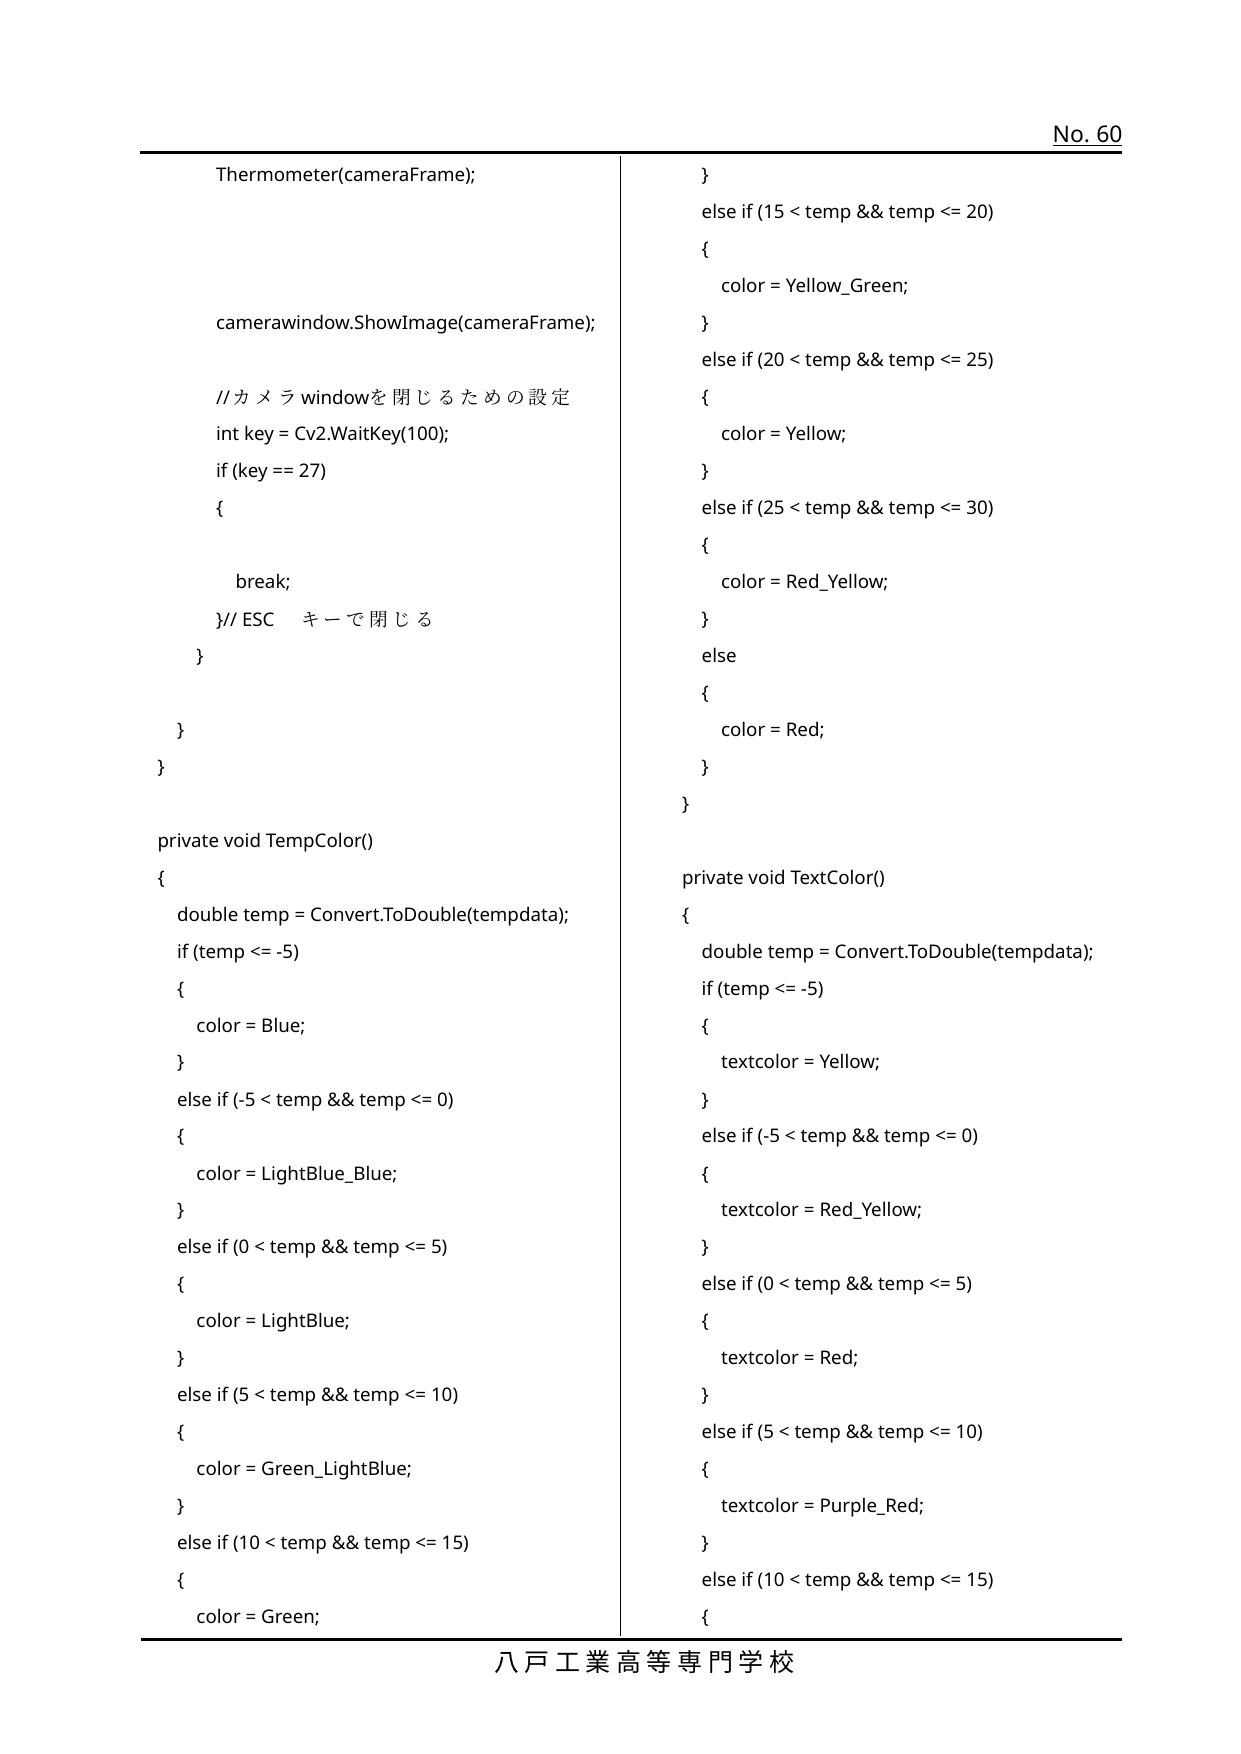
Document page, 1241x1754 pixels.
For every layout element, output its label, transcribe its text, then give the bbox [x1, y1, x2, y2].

text } [642, 747, 1122, 784]
text else if (10 < temp && temp <= 15) [118, 1524, 598, 1561]
text Thermometer(cameraFrame); [118, 156, 598, 193]
text color = Blue; [118, 1006, 598, 1043]
text { [642, 1006, 1122, 1043]
text else if (15 < temp && temp <= 20) [642, 193, 1122, 229]
text if (temp <= -5) [118, 932, 598, 969]
text } [118, 710, 598, 747]
text if (key == 27) [118, 451, 598, 488]
text }// ESC キーで閉じる [118, 599, 598, 636]
text textcolor = Purple_Red; [642, 1487, 1122, 1524]
text { [642, 229, 1122, 267]
text private void TextColor() [642, 858, 1122, 895]
text { [118, 858, 598, 895]
text else if (-5 < temp && temp <= 0) [118, 1080, 598, 1117]
text else if (0 < temp && temp <= 5) [118, 1228, 598, 1265]
text } [642, 1228, 1122, 1265]
text } [642, 1376, 1122, 1413]
text else if (10 < temp && temp <= 15) [642, 1561, 1122, 1598]
text color = Red; [642, 710, 1122, 747]
text { [118, 969, 598, 1006]
text //カメラwindowを閉じるための設定 [118, 377, 598, 414]
text { [642, 1154, 1122, 1191]
text { [642, 1302, 1122, 1339]
text int key = Cv2.WaitKey(100); [118, 414, 598, 451]
text double temp = Convert.ToDouble(tempdata); [642, 932, 1122, 969]
text } [118, 1191, 598, 1228]
text break; [118, 562, 598, 599]
text } [118, 747, 598, 784]
text else if (-5 < temp && temp <= 0) [642, 1117, 1122, 1154]
text { [642, 1450, 1122, 1487]
text { [642, 895, 1122, 932]
text textcolor = Red; [642, 1339, 1122, 1376]
text color = Green; [118, 1598, 598, 1635]
text private void TempColor() [118, 821, 598, 858]
text } [642, 156, 1122, 193]
text } [118, 636, 598, 673]
text { [642, 377, 1122, 414]
text { [118, 1117, 598, 1154]
text if (temp <= -5) [642, 969, 1122, 1006]
text else if (5 < temp && temp <= 10) [118, 1376, 598, 1413]
text } [118, 1043, 598, 1080]
text color = LightBlue_Blue; [118, 1154, 598, 1191]
text { [118, 1265, 598, 1302]
text } [642, 784, 1122, 821]
text } [642, 599, 1122, 636]
text } [642, 451, 1122, 488]
text } [642, 1524, 1122, 1561]
text else if (20 < temp && temp <= 25) [642, 341, 1122, 377]
text { [118, 1413, 598, 1450]
text color = Yellow_Green; [642, 267, 1122, 303]
text else if (25 < temp && temp <= 30) [642, 488, 1122, 525]
text { [118, 488, 598, 525]
text { [642, 525, 1122, 562]
text camerawindow.ShowImage(cameraFrame); [118, 303, 598, 341]
text color = LightBlue; [118, 1302, 598, 1339]
text } [642, 1080, 1122, 1117]
text textcolor = Yellow; [642, 1043, 1122, 1080]
text } [118, 1339, 598, 1376]
text { [642, 1598, 1122, 1635]
text color = Yellow; [642, 414, 1122, 451]
text else [642, 636, 1122, 673]
text color = Green_LightBlue; [118, 1450, 598, 1487]
text else if (5 < temp && temp <= 10) [642, 1413, 1122, 1450]
text } [118, 1487, 598, 1524]
text } [642, 303, 1122, 341]
text { [642, 673, 1122, 710]
text { [118, 1561, 598, 1598]
text textcolor = Red_Yellow; [642, 1191, 1122, 1228]
text double temp = Convert.ToDouble(tempdata); [118, 895, 598, 932]
text color = Red_Yellow; [642, 562, 1122, 599]
text else if (0 < temp && temp <= 5) [642, 1265, 1122, 1302]
